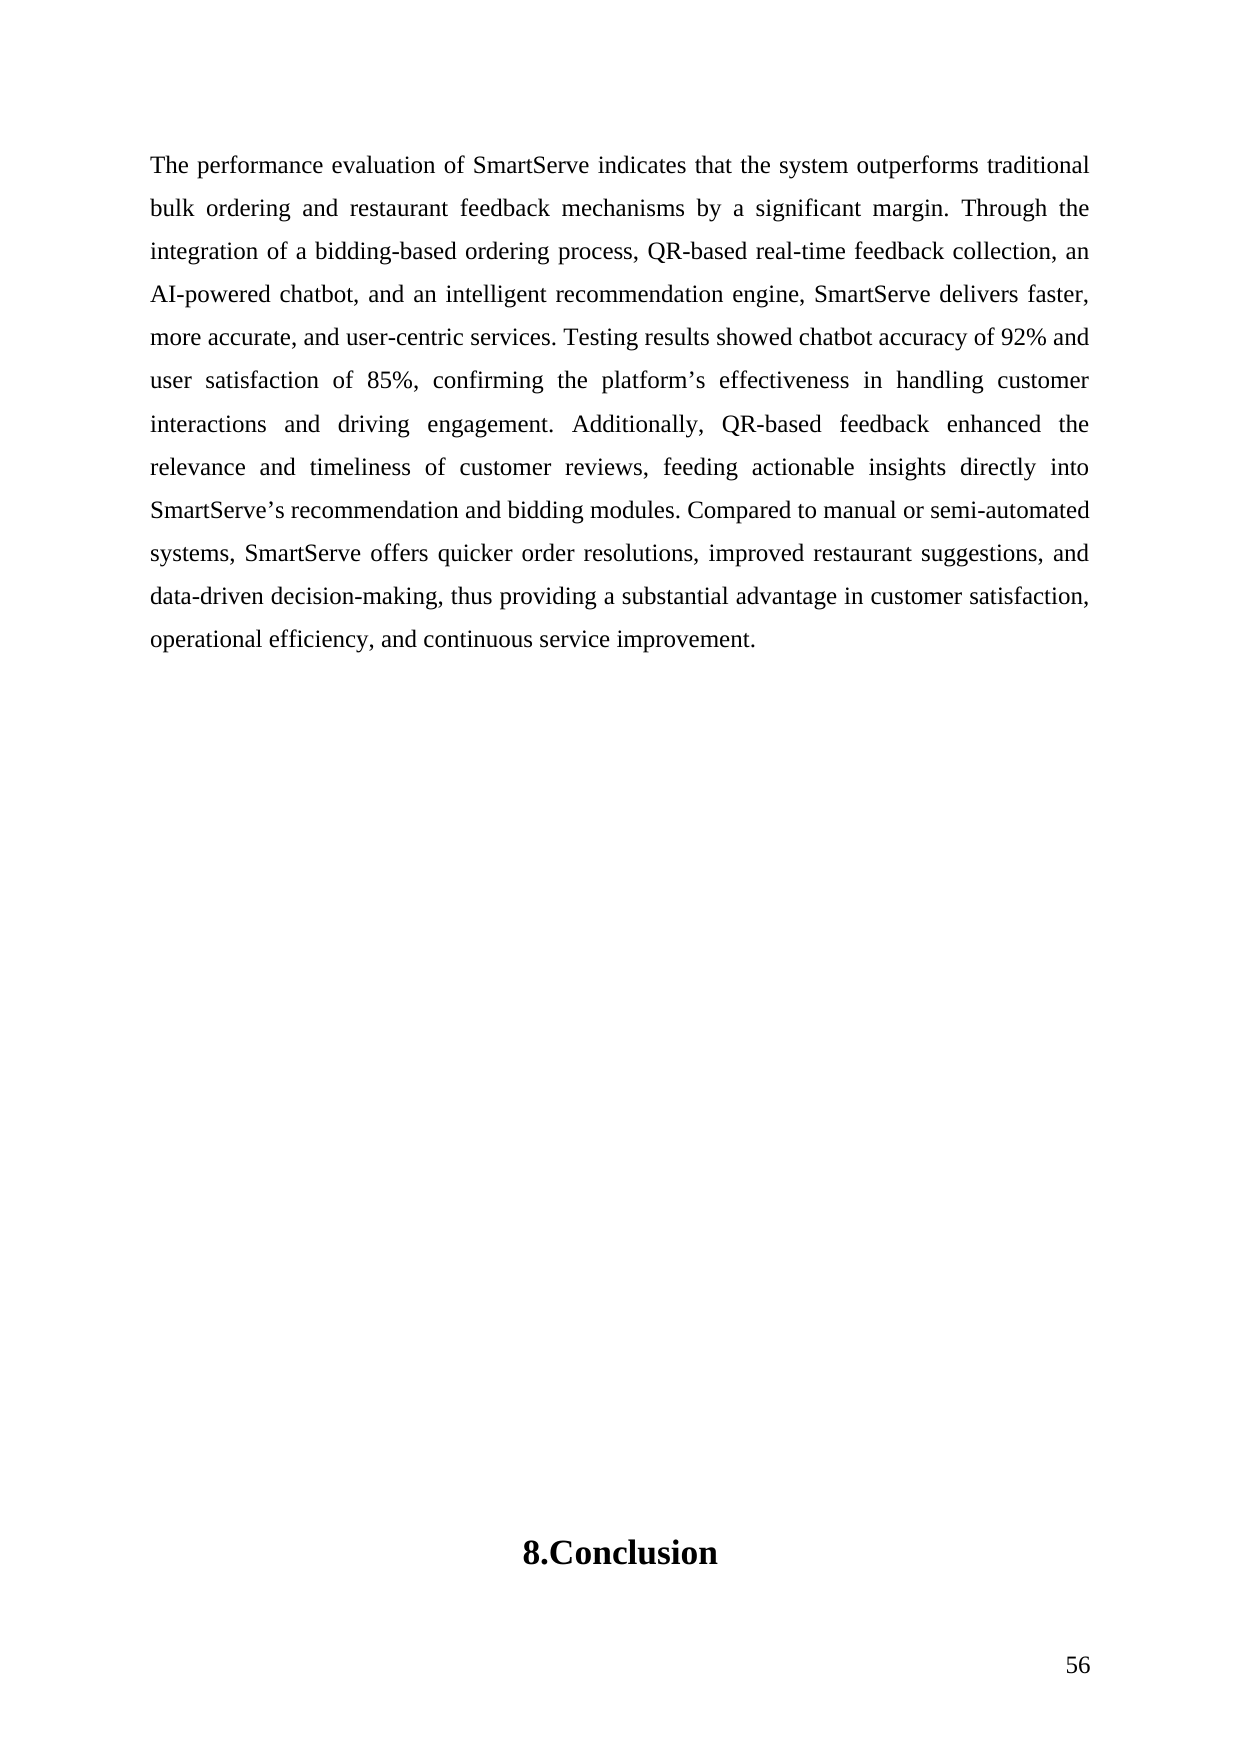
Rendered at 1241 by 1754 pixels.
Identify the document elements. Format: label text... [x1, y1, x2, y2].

subtitle 8.Conclusion [150, 1532, 1090, 1572]
text The performance evaluation of SmartServe indicates that the system outperforms traditional bulk ordering and restaurant feedback mechanisms by a significant margin. Through the integration of a bidding-based ordering process, QR-based real-time feedback collection, an AI-powered chatbot, and an intelligent recommendation engine, SmartServe delivers faster, more accurate, and user-centric services. Testing results showed chatbot accuracy of 92% and user satisfaction of 85%, confirming the platform’s effectiveness in handling customer interactions and driving engagement. Additionally, QR-based feedback enhanced the relevance and timeliness of customer reviews, feeding actionable insights directly into SmartServe’s recommendation and bidding modules. Compared to manual or semi-automated systems, SmartServe offers quicker order resolutions, improved restaurant suggestions, and data-driven decision-making, thus providing a substantial advantage in customer satisfaction, operational efficiency, and continuous service improvement. [150, 150, 1090, 653]
